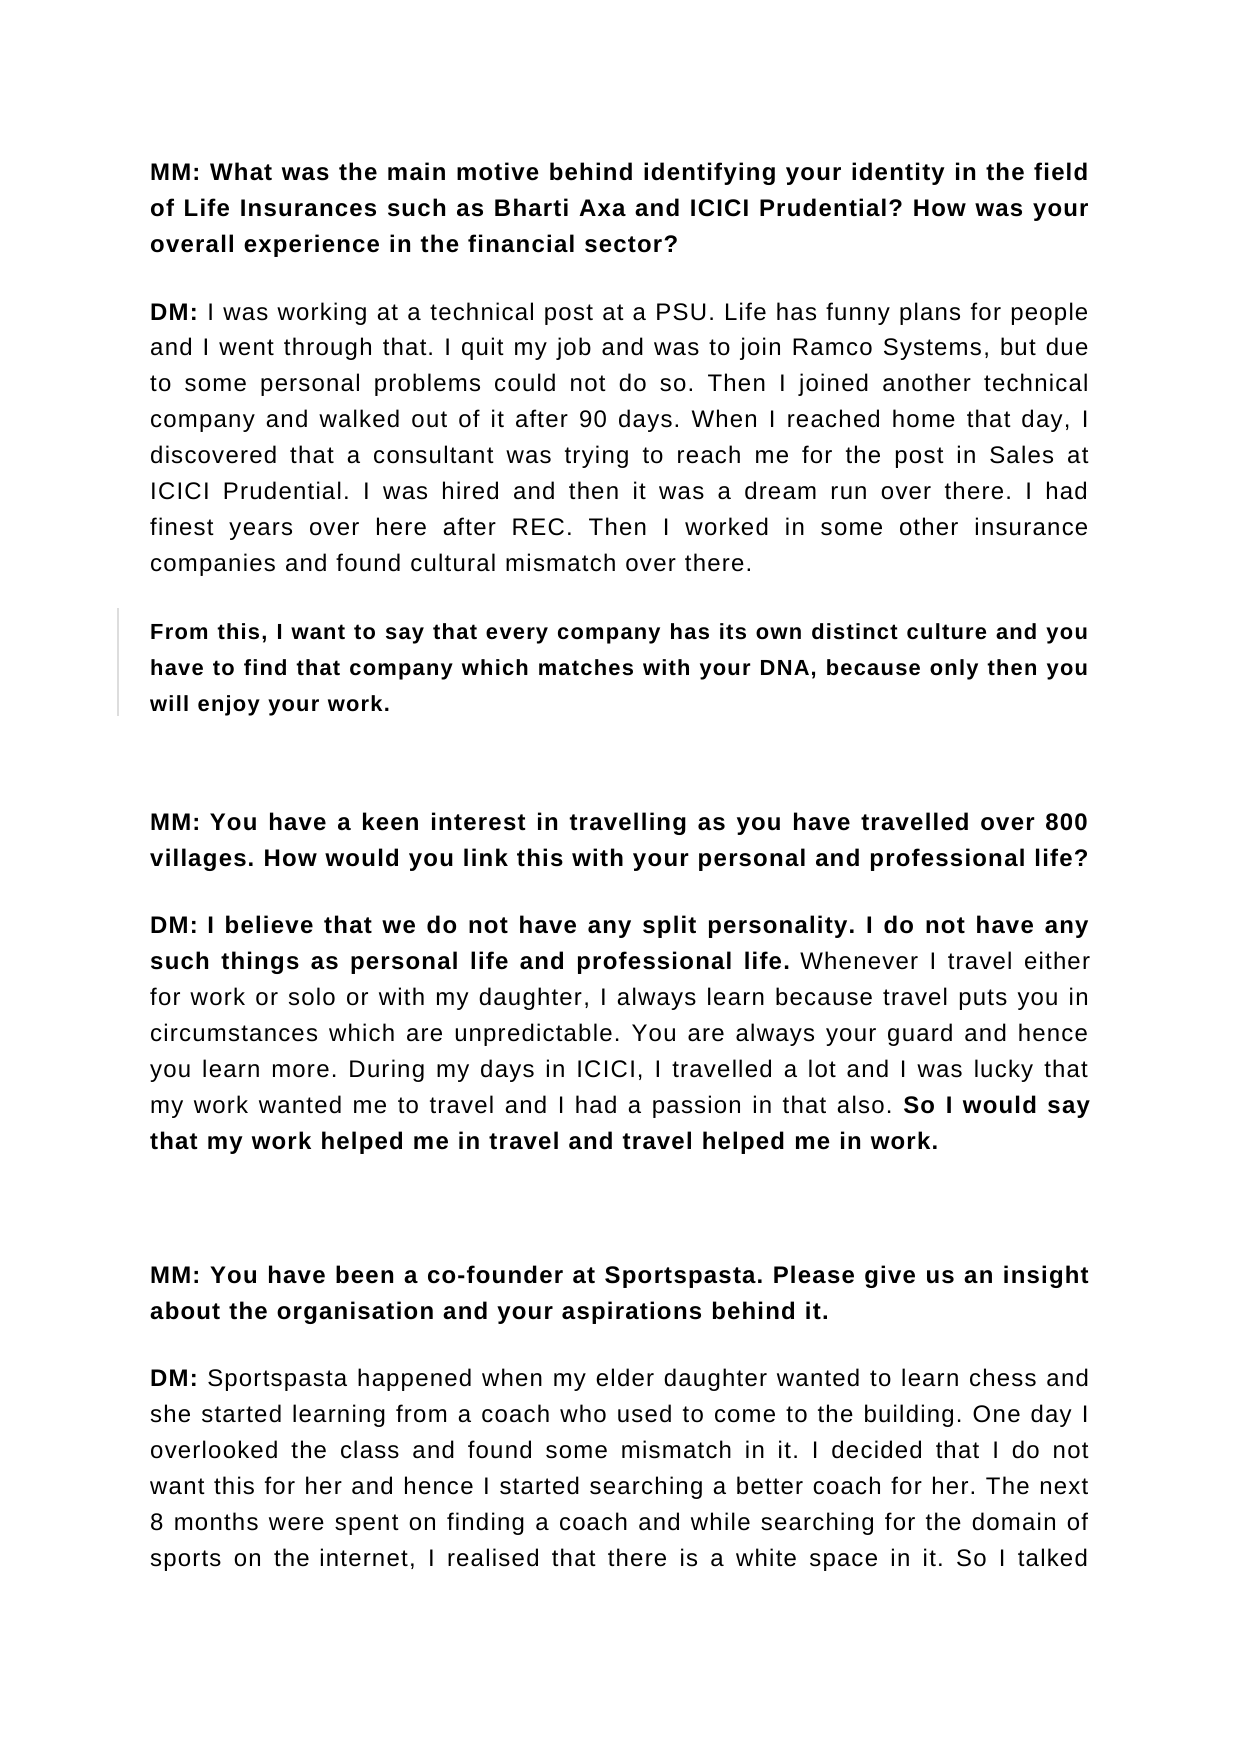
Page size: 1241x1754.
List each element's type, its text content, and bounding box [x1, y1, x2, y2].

text DM: I was working at a technical post at a PSU. Life has funny plans for people and I went through that. I quit my job and was to join Ramco Systems, but due to some personal problems could not do so. Then I joined another technical company and walked out of it after 90 days. When I reached home that day, I discovered that a consultant was trying to reach me for the post in Sales at ICICI Prudential. I was hired and then it was a dream run over there. I had finest years over here after REC. Then I worked in some other insurance companies and found cultural mismatch over there. [150, 289, 1090, 577]
text From this, I want to say that every company has its own distinct culture and you have to find that company which matches with your DNA, because only then you will enjoy your work. [119, 608, 1090, 716]
text MM: You have a keen interest in travelling as you have travelled over 800 villages. How would you link this with your personal and professional life? [150, 799, 1090, 871]
text DM: I believe that we do not have any split personality. I do not have any such things as personal life and professional life. Whenever I travel either for work or solo or with my daughter, I always learn because travel puts you in circumstances which are unpredictable. You are always your guard and hence you learn more. During my days in ICICI, I travelled a lot and I was lucky that my work wanted me to travel and I had a passion in that also. So I would say that my work helped me in travel and travel helped me in work. [150, 903, 1090, 1154]
text MM: What was the main motive behind identifying your identity in the field of Life Insurances such as Bharti Axa and ICICI Prudential? How was your overall experience in the financial sector? [150, 150, 1090, 258]
text MM: You have been a co-founder at Sportspasta. Please give us an insight about the organisation and your aspirations behind it. [150, 1253, 1090, 1324]
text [150, 1356, 1090, 1571]
